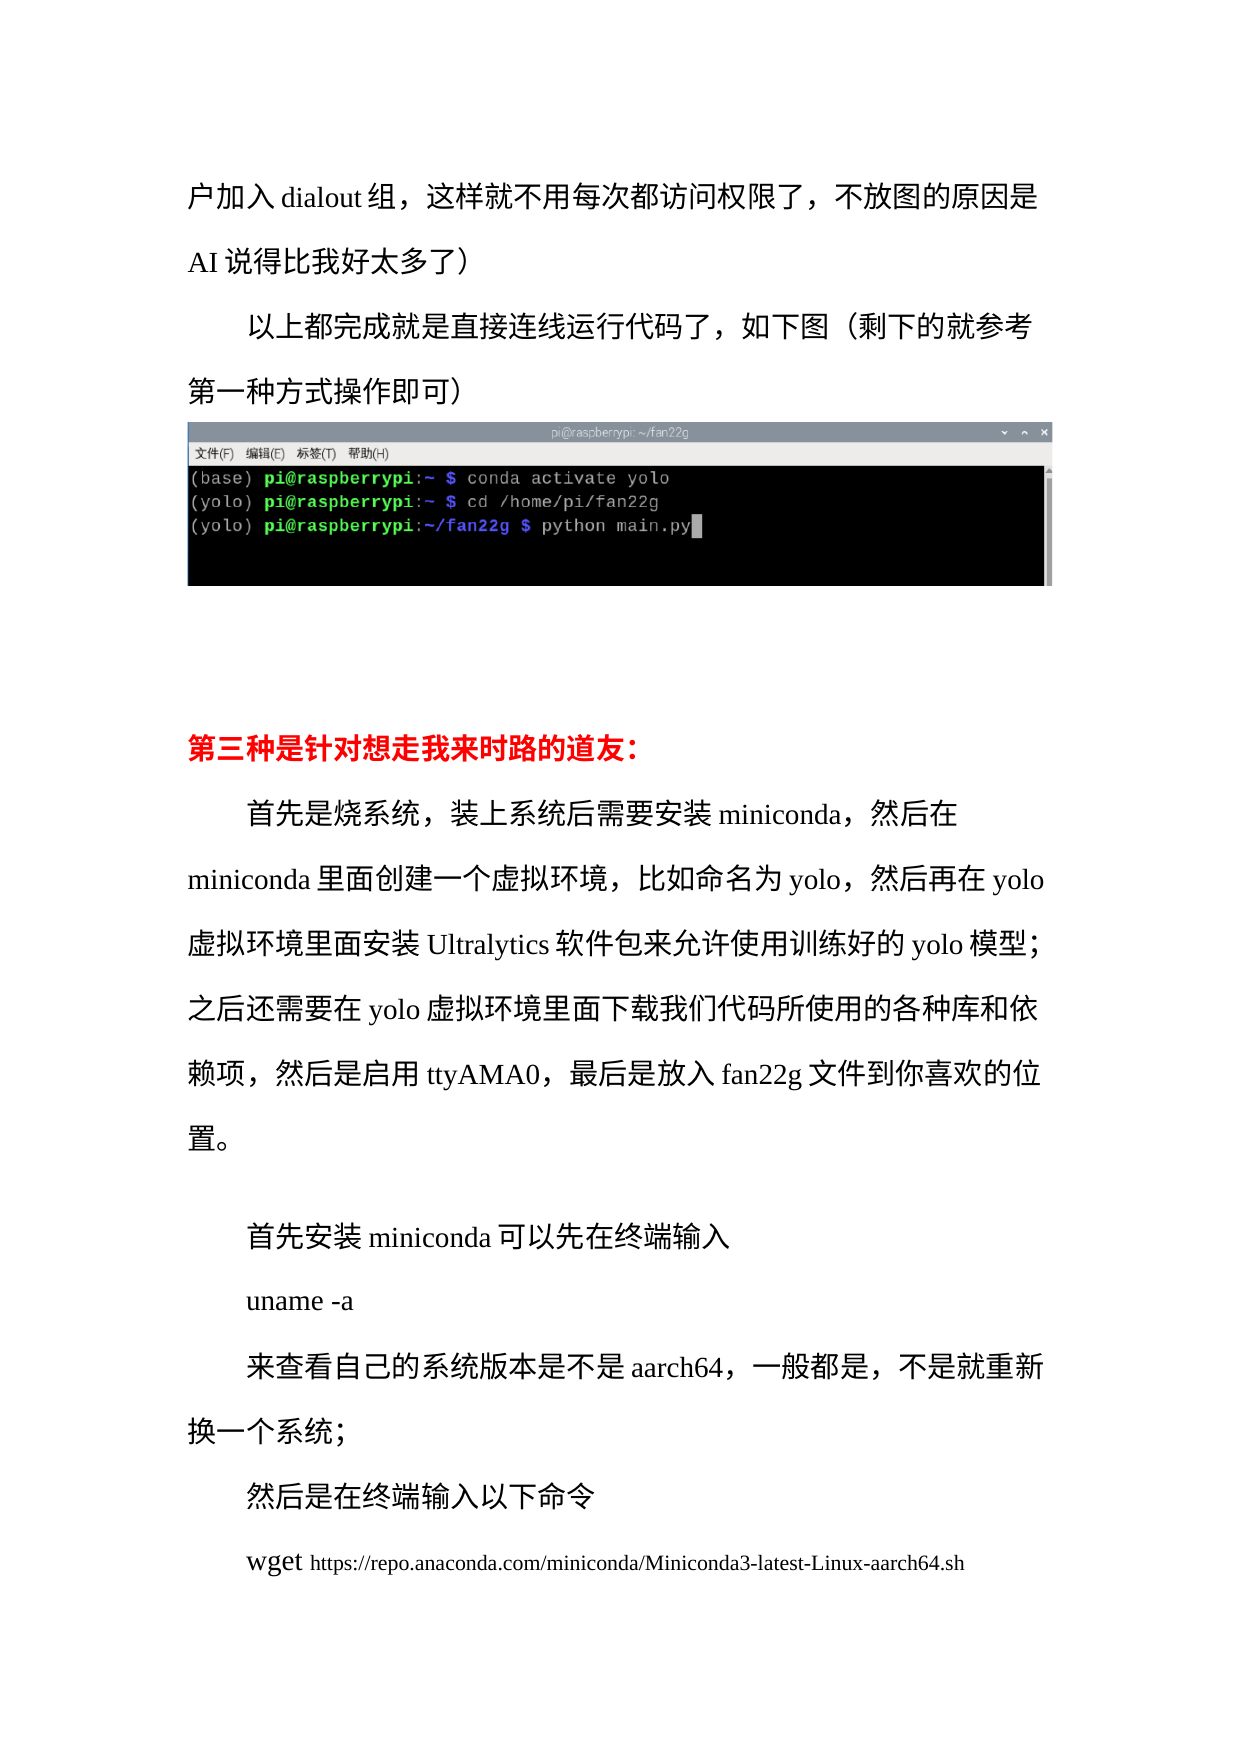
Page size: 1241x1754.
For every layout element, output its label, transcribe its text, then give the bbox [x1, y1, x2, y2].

text wget https://repo.anaconda.com/miniconda/Miniconda3-latest-Linux-aarch64.sh [187, 1527, 1053, 1592]
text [187, 162, 1053, 292]
text 第三种是针对想走我来时路的道友： [187, 714, 1053, 779]
text 来查看自己的系统版本是不是aarch64，一般都是，不是就重新换一个系统； [187, 1332, 1053, 1462]
text 首先是烧系统，装上系统后需要安装miniconda，然后在miniconda里面创建一个虚拟环境，比如命名为yolo，然后再在yolo虚拟环境里面安装Ultralytics软件包来允许使用训练好的yolo模型；之后还需要在yolo虚拟环境里面下载我们代码所使用的各种库和依赖项，然后是启用ttyAMA0，最后是放入fan22g文件到你喜欢的位置。 [187, 779, 1053, 1169]
text uname -a [187, 1267, 1053, 1332]
text 然后是在终端输入以下命令 [187, 1462, 1053, 1527]
text 首先安装miniconda可以先在终端输入 [187, 1202, 1053, 1267]
picture [187, 422, 1053, 586]
text 以上都完成就是直接连线运行代码了，如下图（剩下的就参考第一种方式操作即可） [187, 292, 1053, 422]
